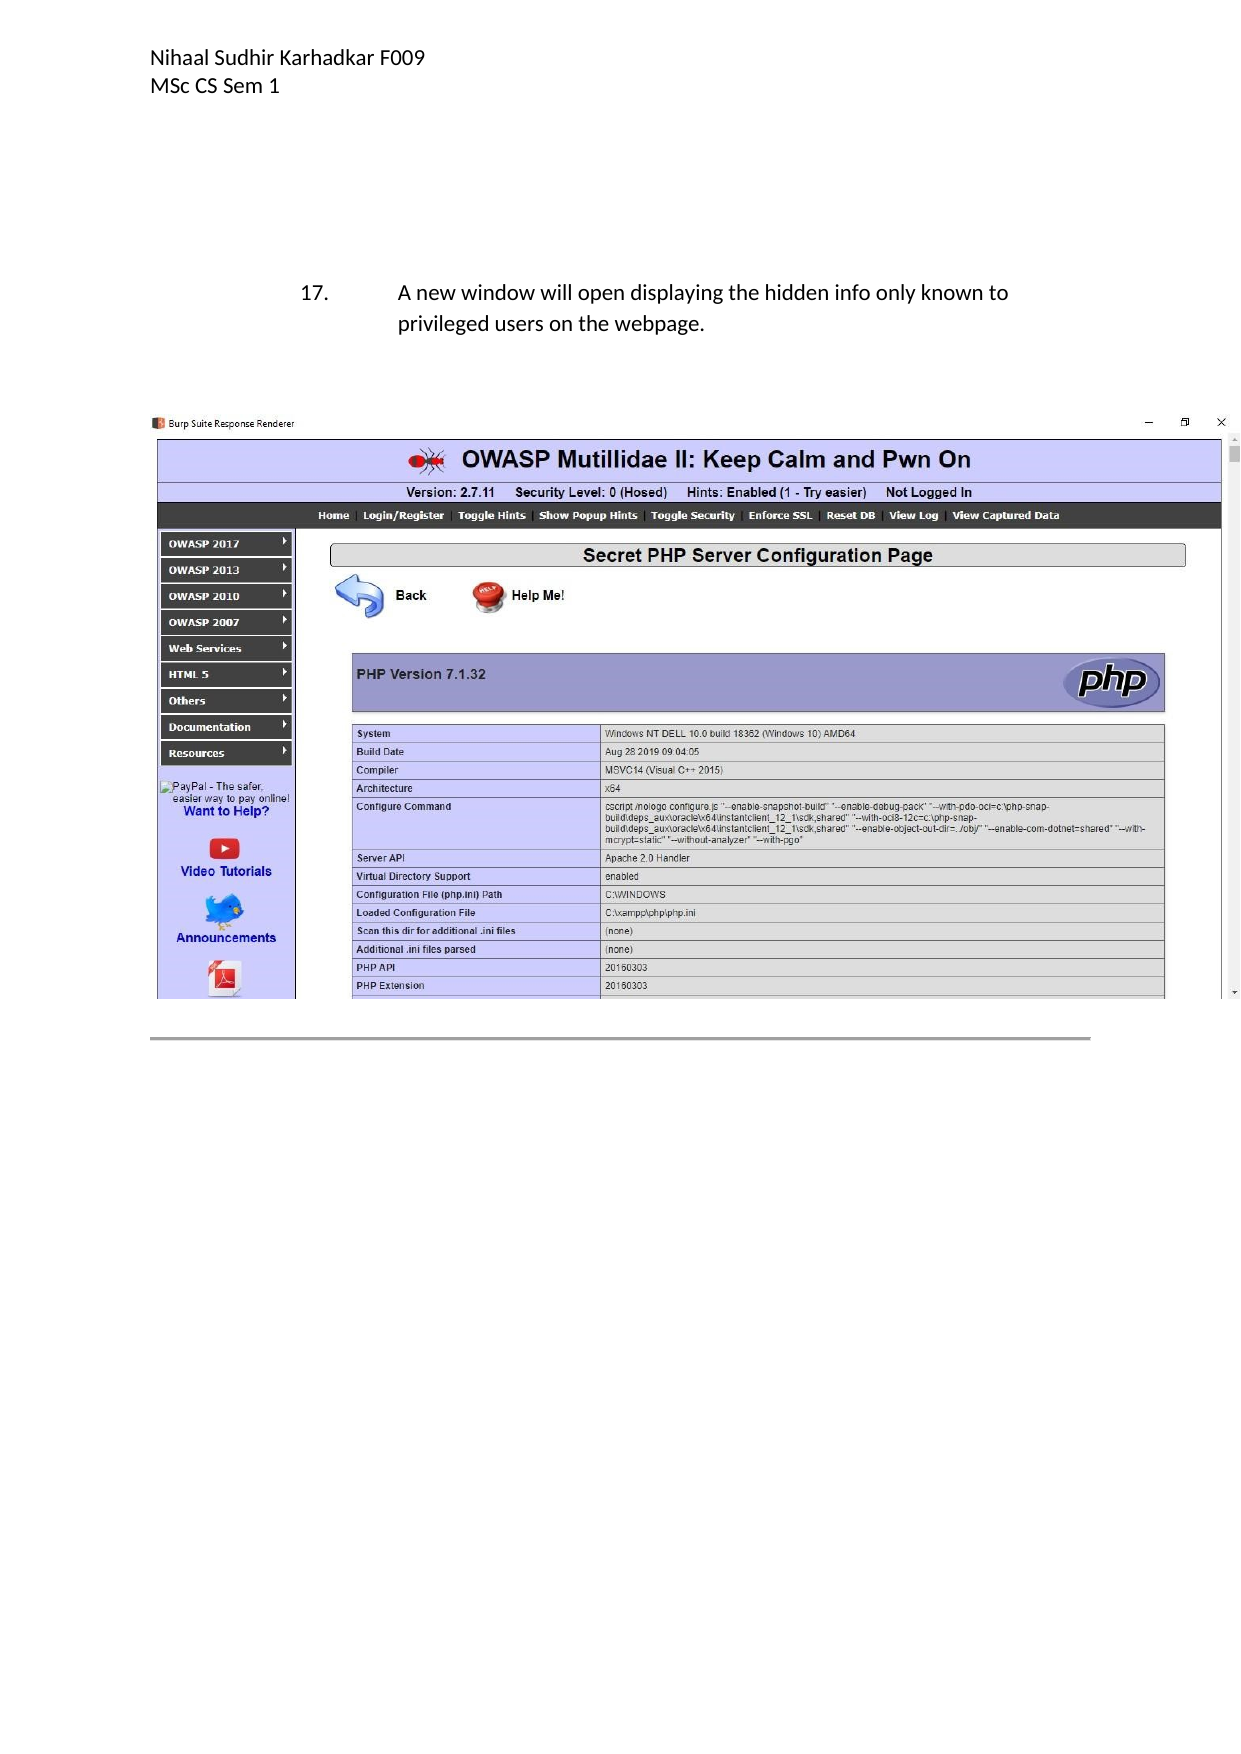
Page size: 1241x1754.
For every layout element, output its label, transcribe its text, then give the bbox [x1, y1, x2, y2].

list A new window will open displaying the hidden info only known to privileged users on the webpage. [300, 278, 1094, 337]
picture [150, 414, 1241, 999]
picture [1090, 1028, 1098, 1060]
